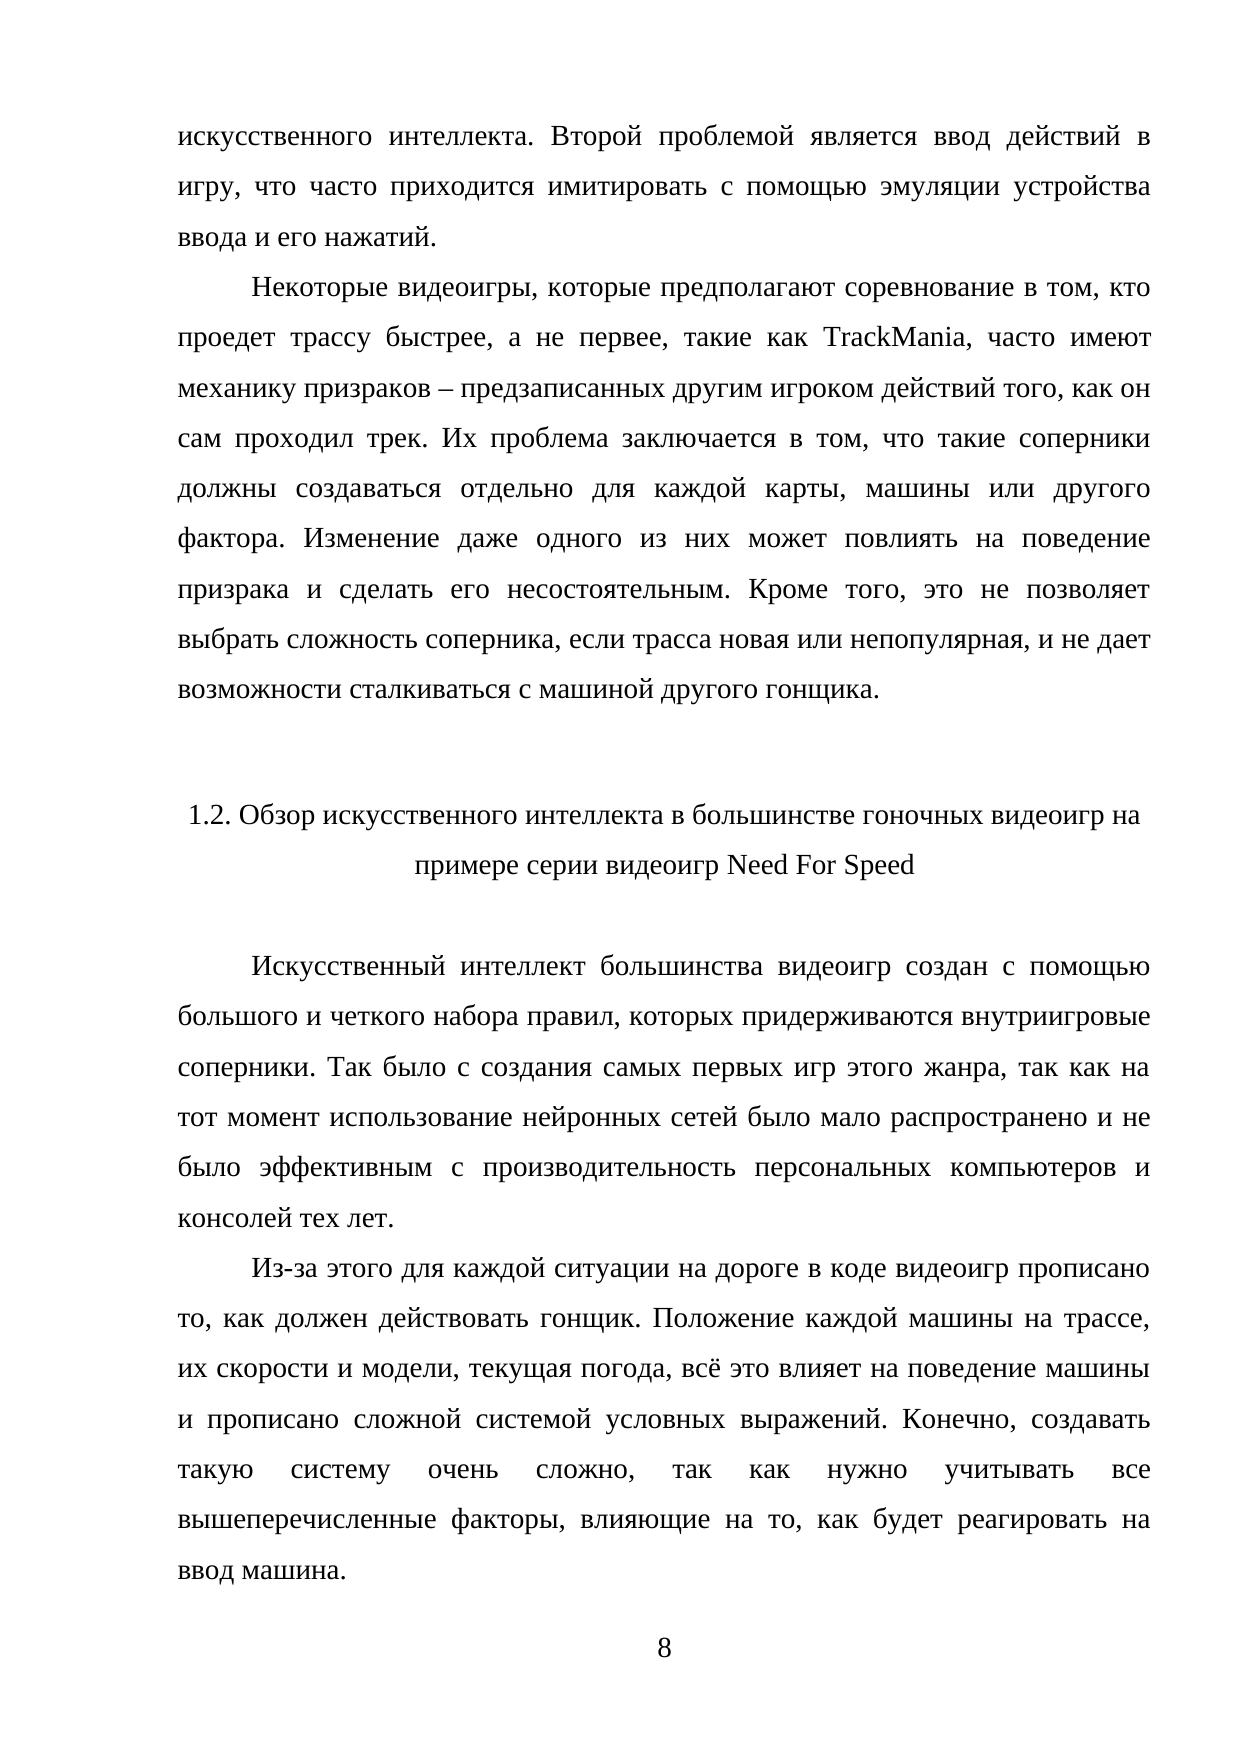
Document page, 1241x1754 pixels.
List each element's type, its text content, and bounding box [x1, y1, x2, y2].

text Искусственный интеллект большинства видеоигр создан с помощью большого и четкого набора правил, которых придерживаются внутриигровые соперники. Так было с создания самых первых игр этого жанра, так как на тот момент использование нейронных сетей было мало распространено и не было эффективным с производительность персональных компьютеров и консолей тех лет. [177, 948, 1152, 1233]
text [177, 118, 1152, 252]
text Из-за этого для каждой ситуации на дороге в коде видеоигр прописано то, как должен действовать гонщик. Положение каждой машины на трассе, их скорости и модели, текущая погода, всё это влияет на поведение машины и прописано сложной системой условных выражений. Конечно, создавать такую систему очень сложно, так как нужно учитывать все вышеперечисленные факторы, влияющие на то, как будет реагировать на ввод машина. [177, 1250, 1152, 1585]
text Некоторые видеоигры, которые предполагают соревнование в том, кто проедет трассу быстрее, а не первее, такие как TrackMania, часто имеют механику призраков – предзаписанных другим игроком действий того, как он сам проходил трек. Их проблема заключается в том, что такие соперники должны создаваться отдельно для каждой карты, машины или другого фактора. Изменение даже одного из них может повлиять на поведение призрака и сделать его несостоятельным. Кроме того, это не позволяет выбрать сложность соперника, если трасса новая или непопулярная, и не дает возможности сталкиваться с машиной другого гонщика. [177, 269, 1152, 705]
subtitle 1.2. Обзор искусственного интеллекта в большинстве гоночных видеоигр на примере серии видеоигр Need For Speed [177, 797, 1152, 881]
